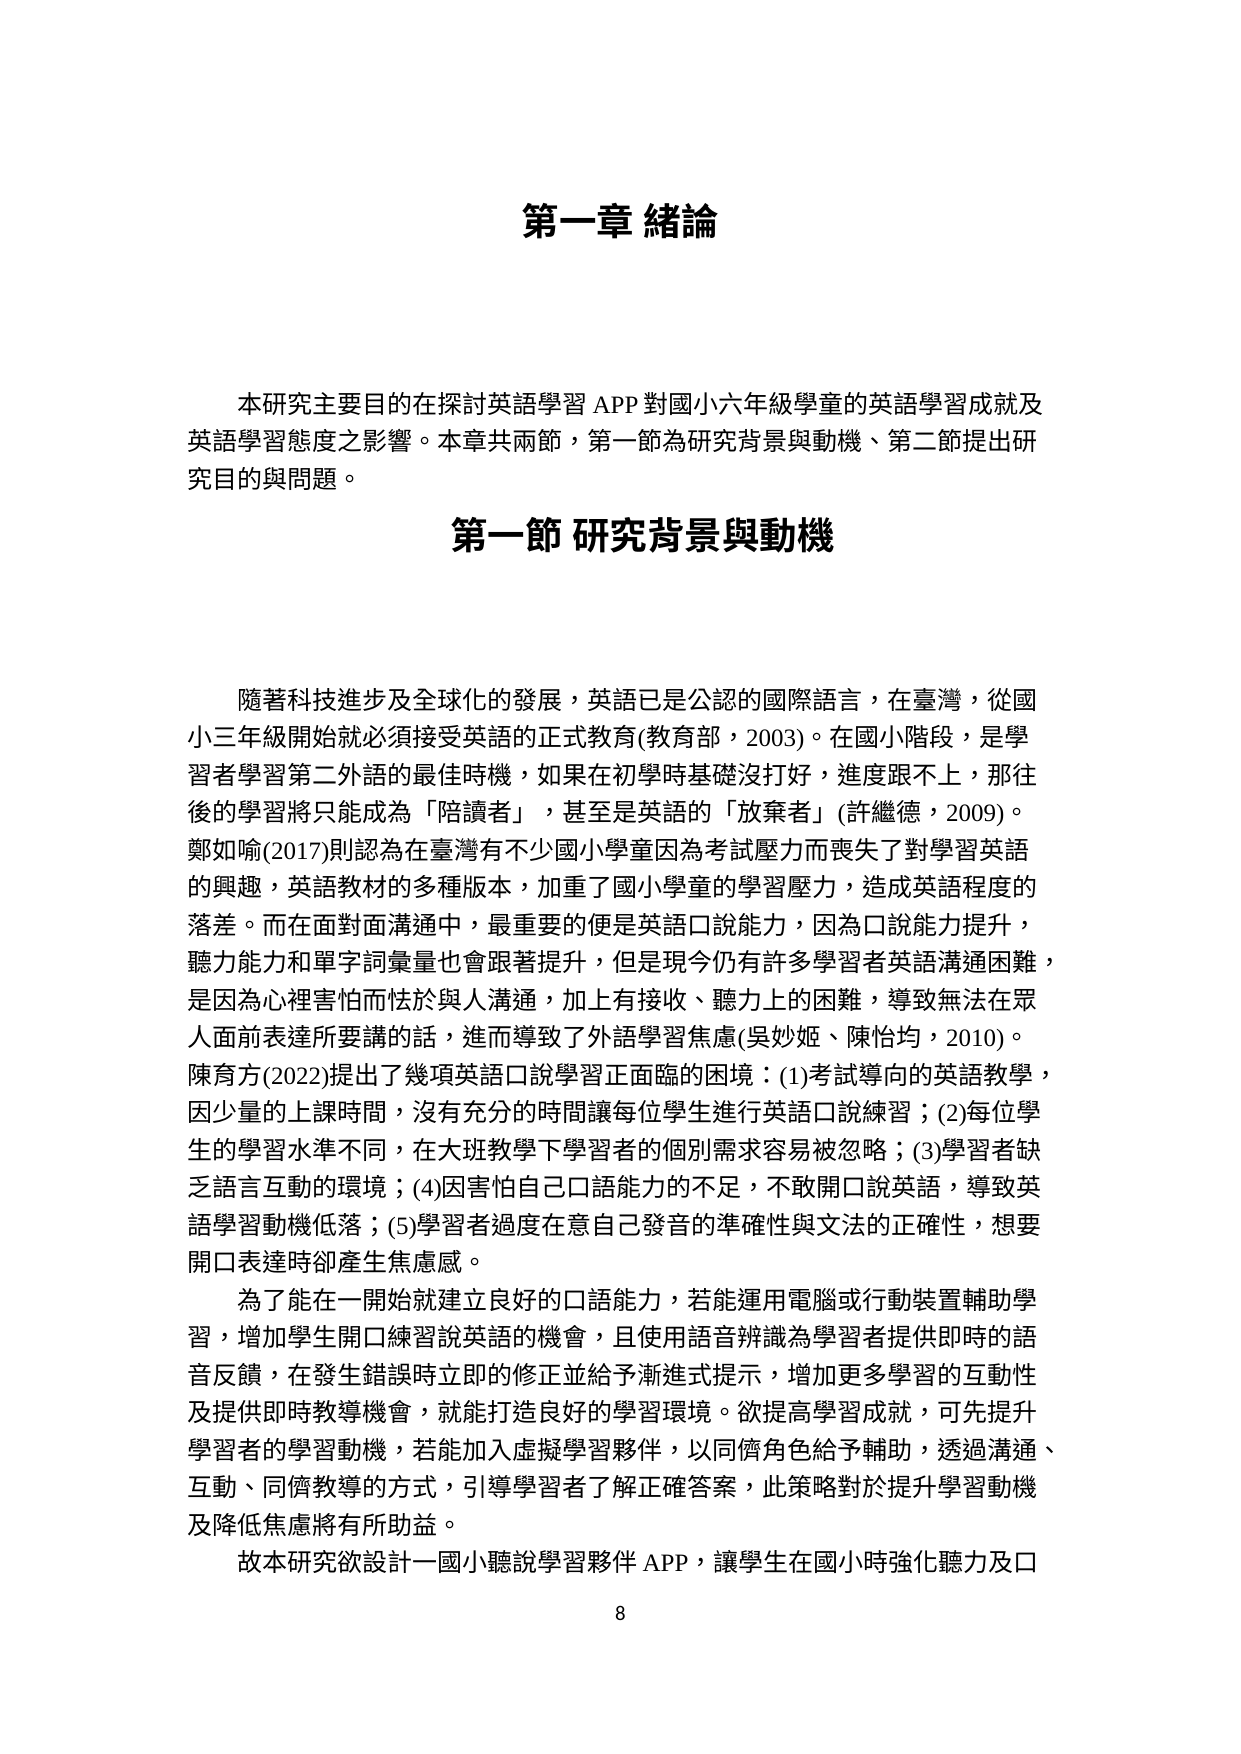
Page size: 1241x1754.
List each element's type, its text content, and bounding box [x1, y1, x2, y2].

text 隨著科技進步及全球化的發展，英語已是公認的國際語言，在臺灣，從國小三年級開始就必須接受英語的正式教育(教育部，2003)。在國小階段，是學習者學習第二外語的最佳時機，如果在初學時基礎沒打好，進度跟不上，那往後的學習將只能成為「陪讀者」，甚至是英語的「放棄者」(許繼德，2009)。 鄭如喻(2017)則認為在臺灣有不少國小學童因為考試壓力而喪失了對學習英語的興趣，英語教材的多種版本，加重了國小學童的學習壓力，造成英語程度的落差。而在面對面溝通中，最重要的便是英語口說能力，因為口說能力提升，聽力能力和單字詞彙量也會跟著提升，但是現今仍有許多學習者英語溝通困難，是因為心裡害怕而怯於與人溝通，加上有接收、聽力上的困難，導致無法在眾人面前表達所要講的話，進而導致了外語學習焦慮(吳妙姬、陳怡均，2010)。陳育方(2022)提出了幾項英語口說學習正面臨的困境：(1)考試導向的英語教學，因少量的上課時間，沒有充分的時間讓每位學生進行英語口說練習；(2)每位學生的學習水準不同，在大班教學下學習者的個別需求容易被忽略；(3)學習者缺乏語言互動的環境；(4)因害怕自己口語能力的不足，不敢開口說英語，導致英語學習動機低落；(5)學習者過度在意自己發音的準確性與文法的正確性，想要開口表達時卻產生焦慮感。 [187, 679, 1053, 1279]
subtitle 緒論 [187, 181, 1053, 256]
text 為了能在一開始就建立良好的口語能力，若能運用電腦或行動裝置輔助學習，增加學生開口練習說英語的機會，且使用語音辨識為學習者提供即時的語音反饋，在發生錯誤時立即的修正並給予漸進式提示，增加更多學習的互動性及提供即時教導機會，就能打造良好的學習環境。欲提高學習成就，可先提升學習者的學習動機，若能加入虛擬學習夥伴，以同儕角色給予輔助，透過溝通、互動、同儕教導的方式，引導學習者了解正確答案，此策略對於提升學習動機及降低焦慮將有所助益。 [187, 1279, 1053, 1542]
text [187, 1542, 1053, 1579]
text 本研究主要目的在探討英語學習APP對國小六年級學童的英語學習成就及英語學習態度之影響。本章共兩節，第一節為研究背景與動機、第二節提出研究目的與問題。 [187, 383, 1053, 496]
subtitle 研究背景與動機 [232, 496, 1053, 571]
